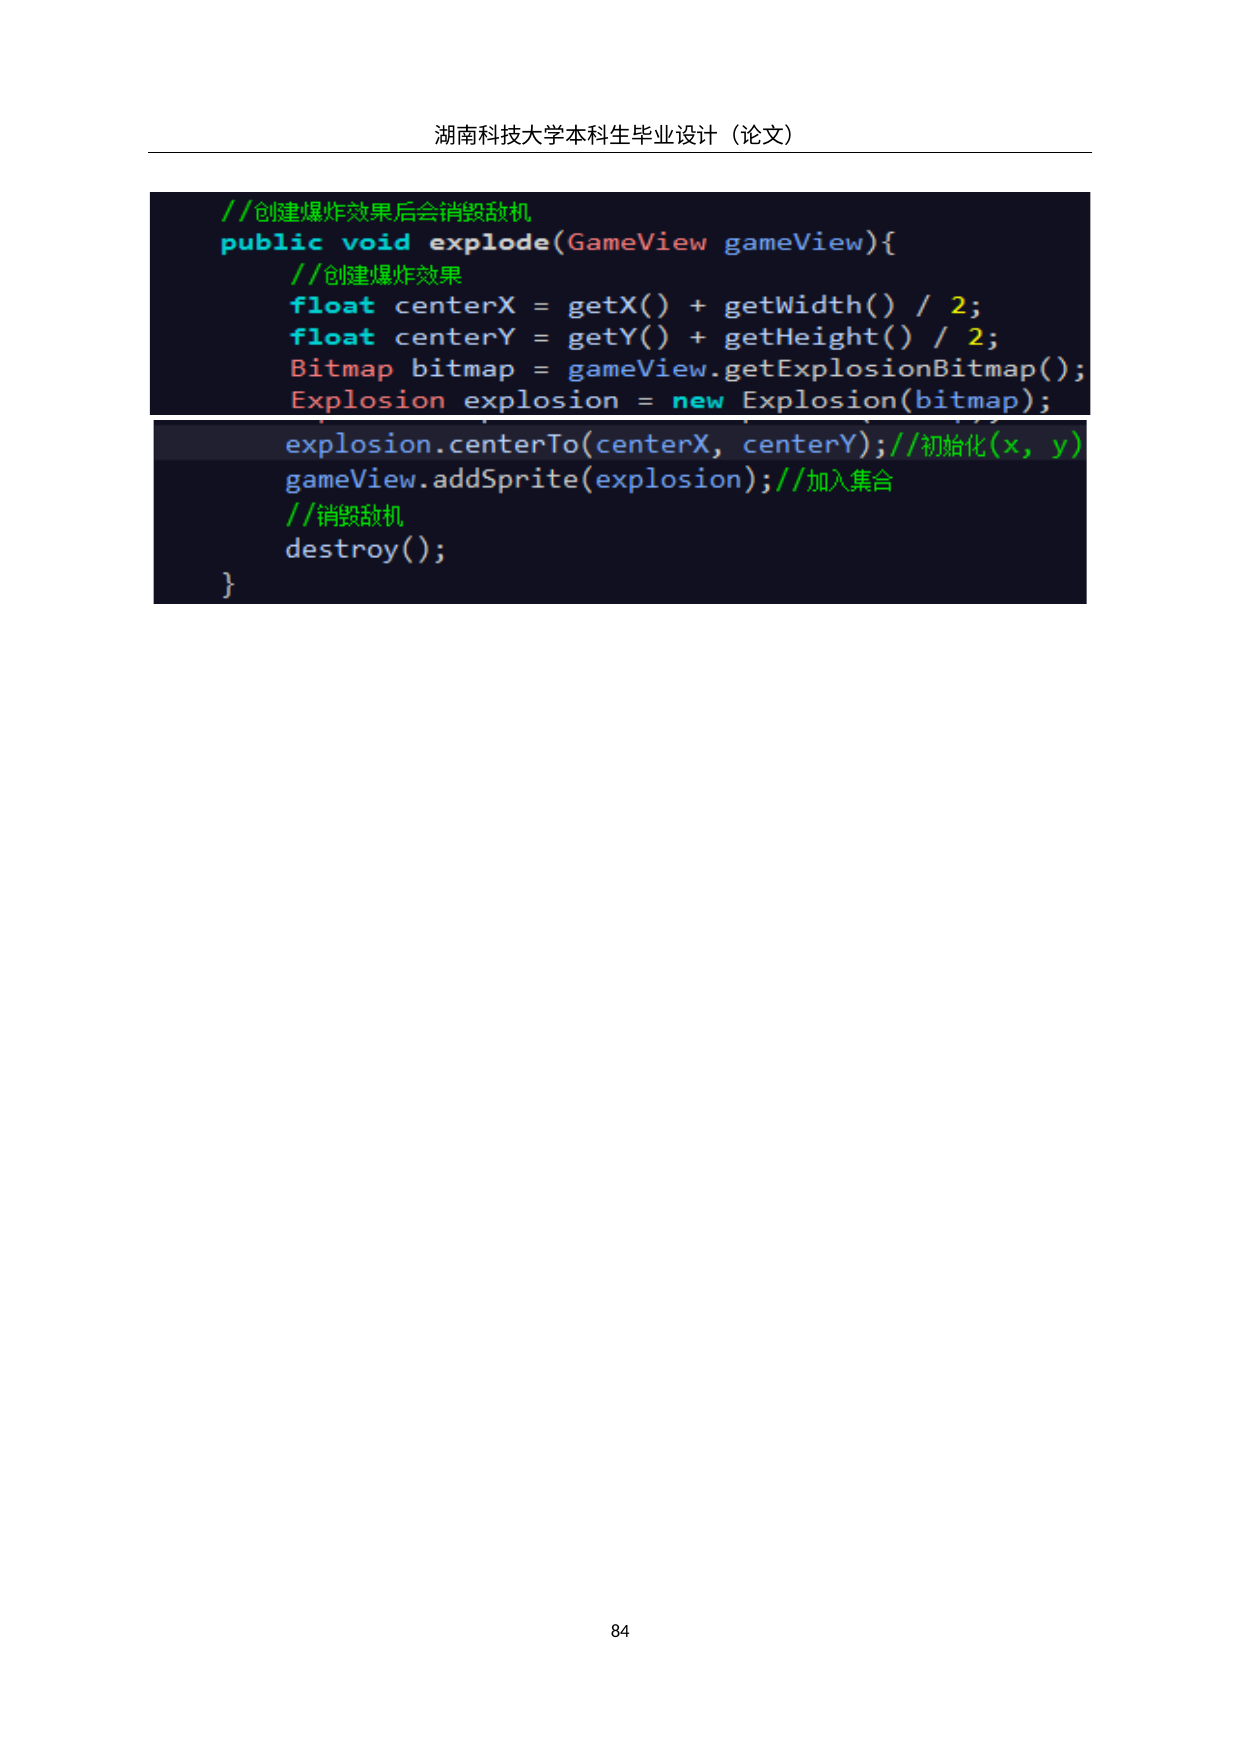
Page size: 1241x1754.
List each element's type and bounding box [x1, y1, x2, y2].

picture [153, 420, 1087, 604]
picture [149, 192, 1091, 415]
